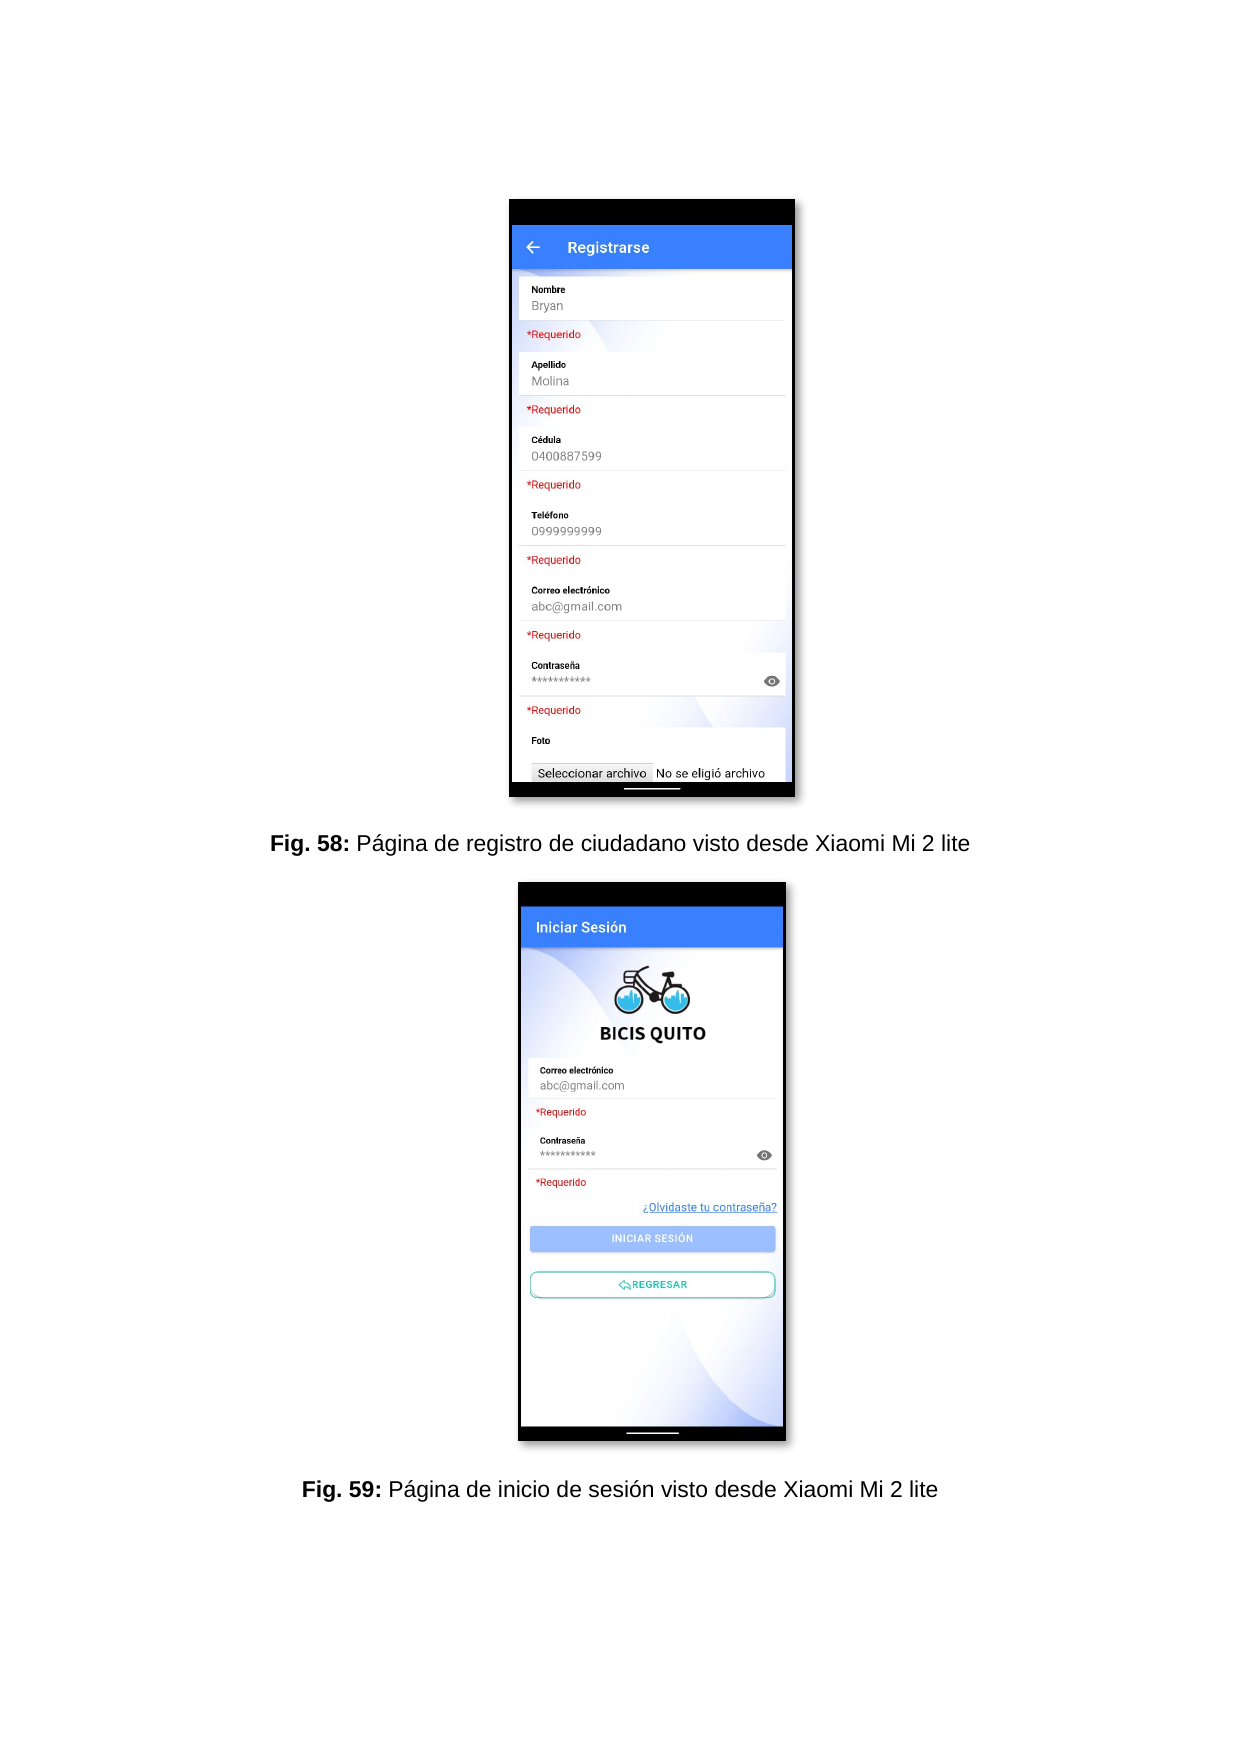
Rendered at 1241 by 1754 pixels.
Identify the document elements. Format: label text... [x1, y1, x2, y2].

picture [512, 202, 792, 794]
text Fig. 58: Página de registro de ciudadano visto desde Xiaomi Mi 2 lite [177, 830, 1063, 857]
picture [521, 885, 783, 1438]
text Fig. 59: Página de inicio de sesión visto desde Xiaomi Mi 2 lite [177, 1476, 1063, 1502]
